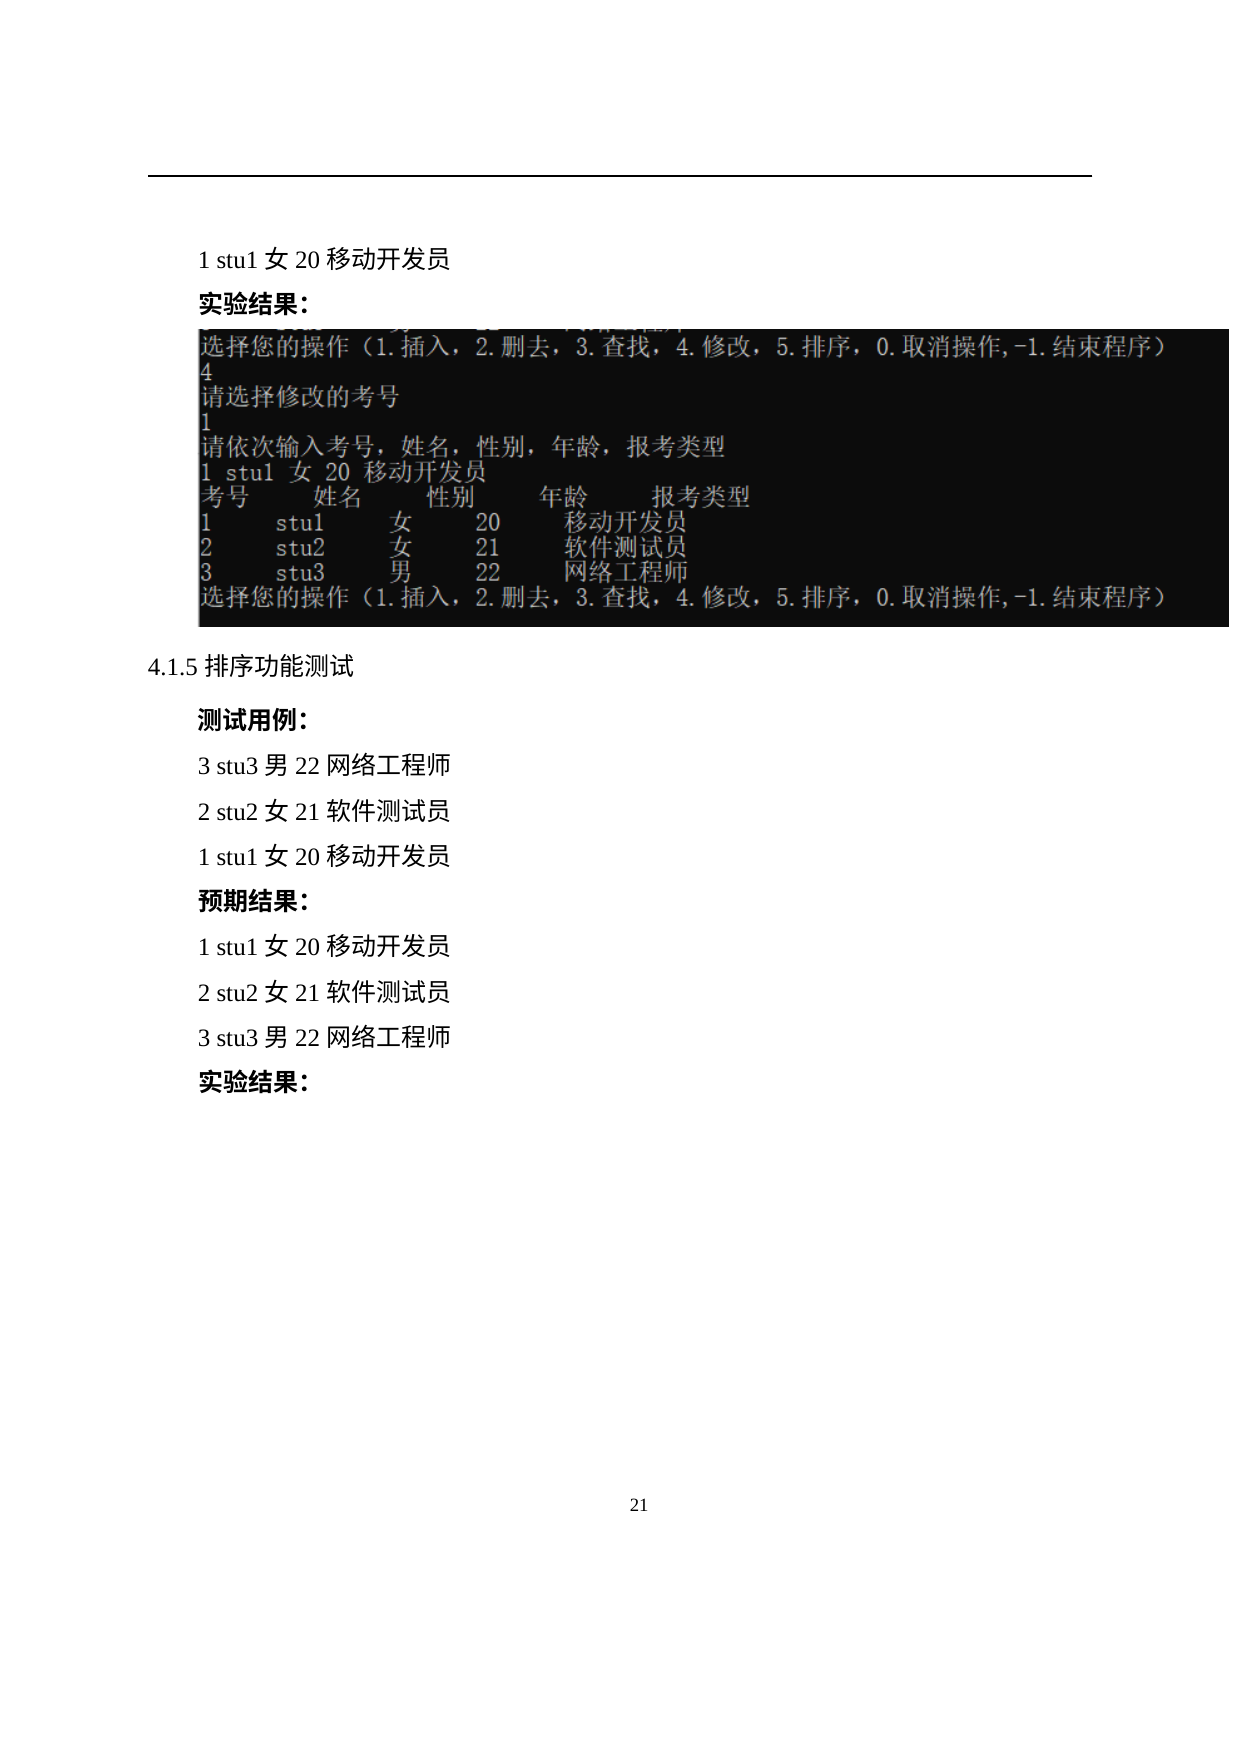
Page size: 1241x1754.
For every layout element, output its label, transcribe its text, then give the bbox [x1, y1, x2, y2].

text 1 stu1 女 20 移动开发员 [148, 239, 1092, 275]
text 测试用例： [148, 700, 1092, 737]
text 2 stu2 女 21 软件测试员 [148, 791, 1092, 827]
text 预期结果： [148, 882, 1092, 918]
text 实验结果： [148, 1063, 1092, 1099]
text 3 stu3 男 22 网络工程师 [148, 746, 1092, 782]
text 3 stu3 男 22 网络工程师 [148, 1017, 1092, 1054]
text 1 stu1 女 20 移动开发员 [148, 927, 1092, 963]
text 2 stu2 女 21 软件测试员 [148, 972, 1092, 1008]
text 1 stu1 女 20 移动开发员 [148, 836, 1092, 872]
subtitle 4.1.5 排序功能测试 [148, 646, 1092, 682]
text 实验结果： [148, 284, 1092, 321]
picture [197, 329, 1229, 627]
